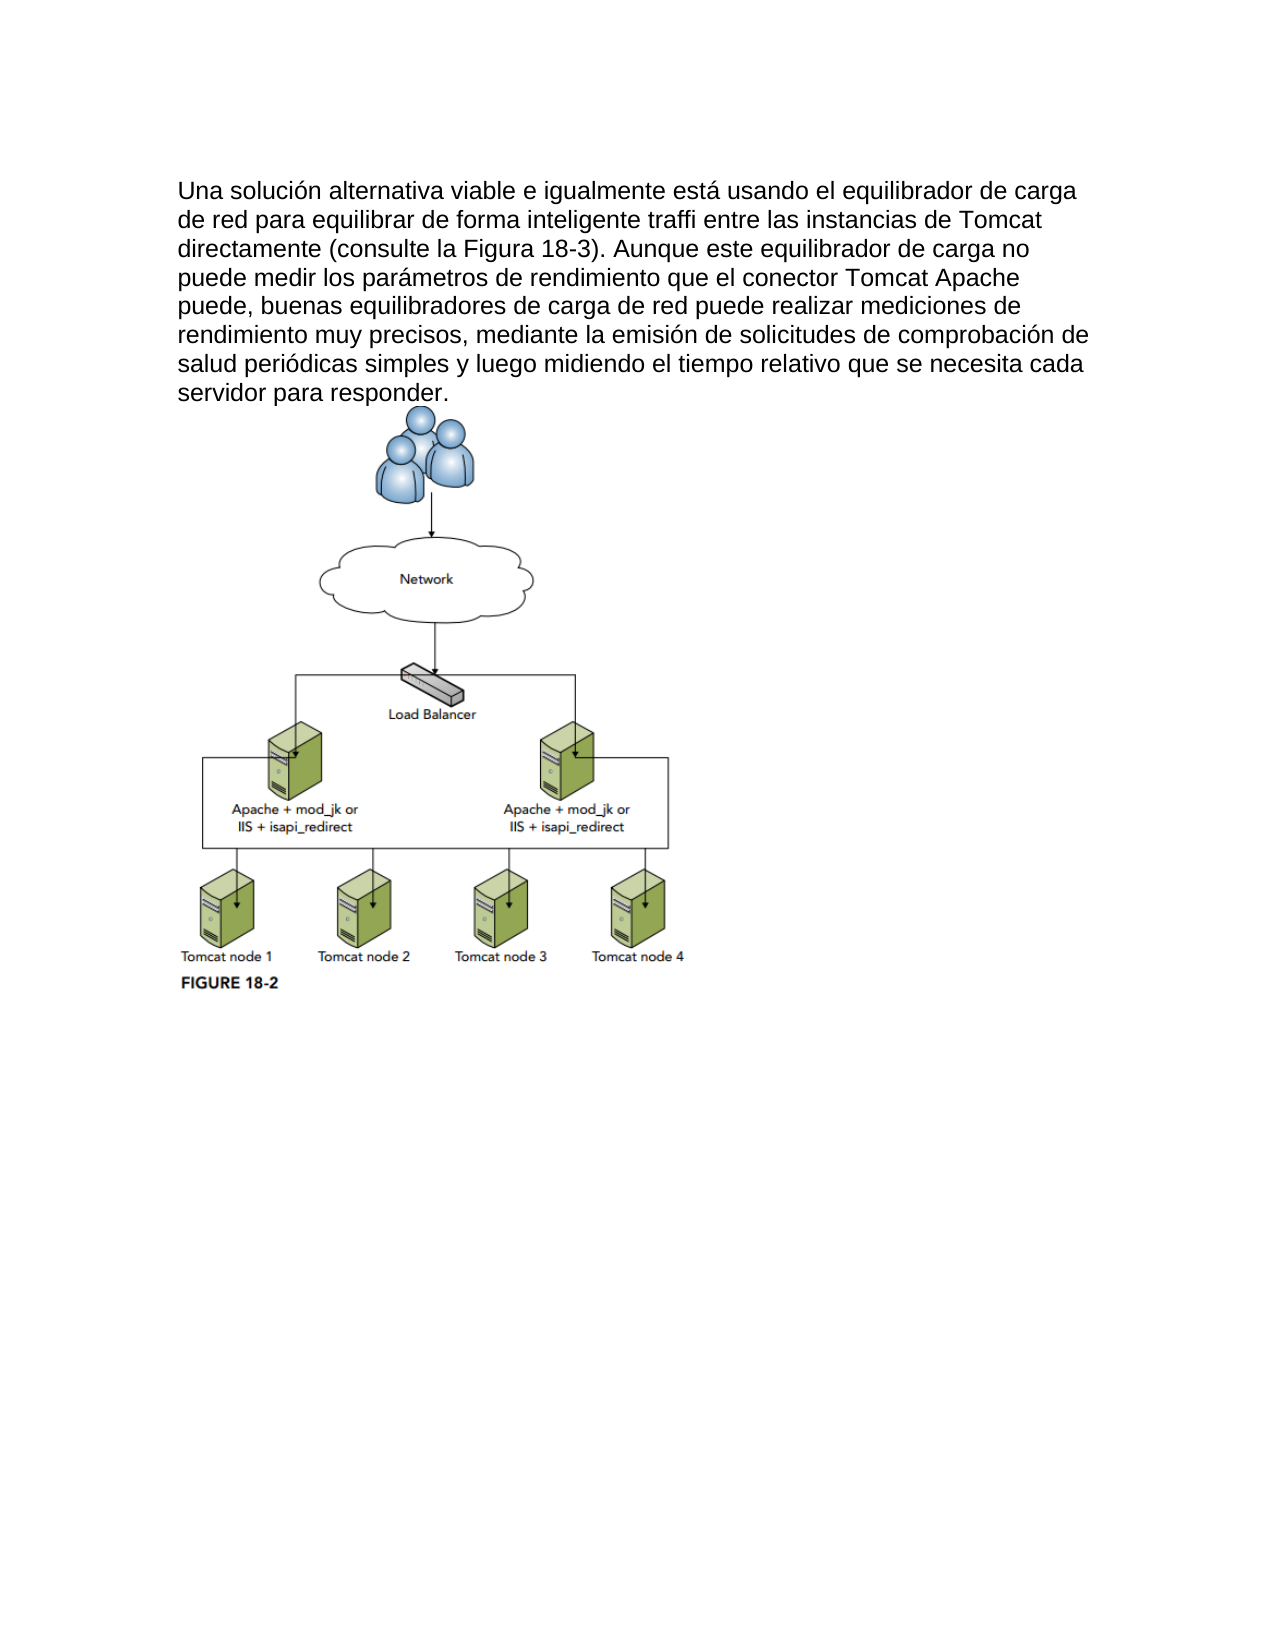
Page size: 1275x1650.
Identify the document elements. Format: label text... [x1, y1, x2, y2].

text Una solución alternativa viable e igualmente está usando el equilibrador de carga de red para equilibrar de forma inteligente traffi entre las instancias de Tomcat directamente (consulte la Figura 18-3). Aunque este equilibrador de carga no puede medir los parámetros de rendimiento que el conector Tomcat Apache puede, buenas equilibradores de carga de red puede realizar mediciones de rendimiento muy precisos, mediante la emisión de solicitudes de comprobación de salud periódicas simples y luego midiendo el tiempo relativo que se necesita cada servidor para responder. [177, 176, 1098, 406]
picture [177, 406, 697, 995]
